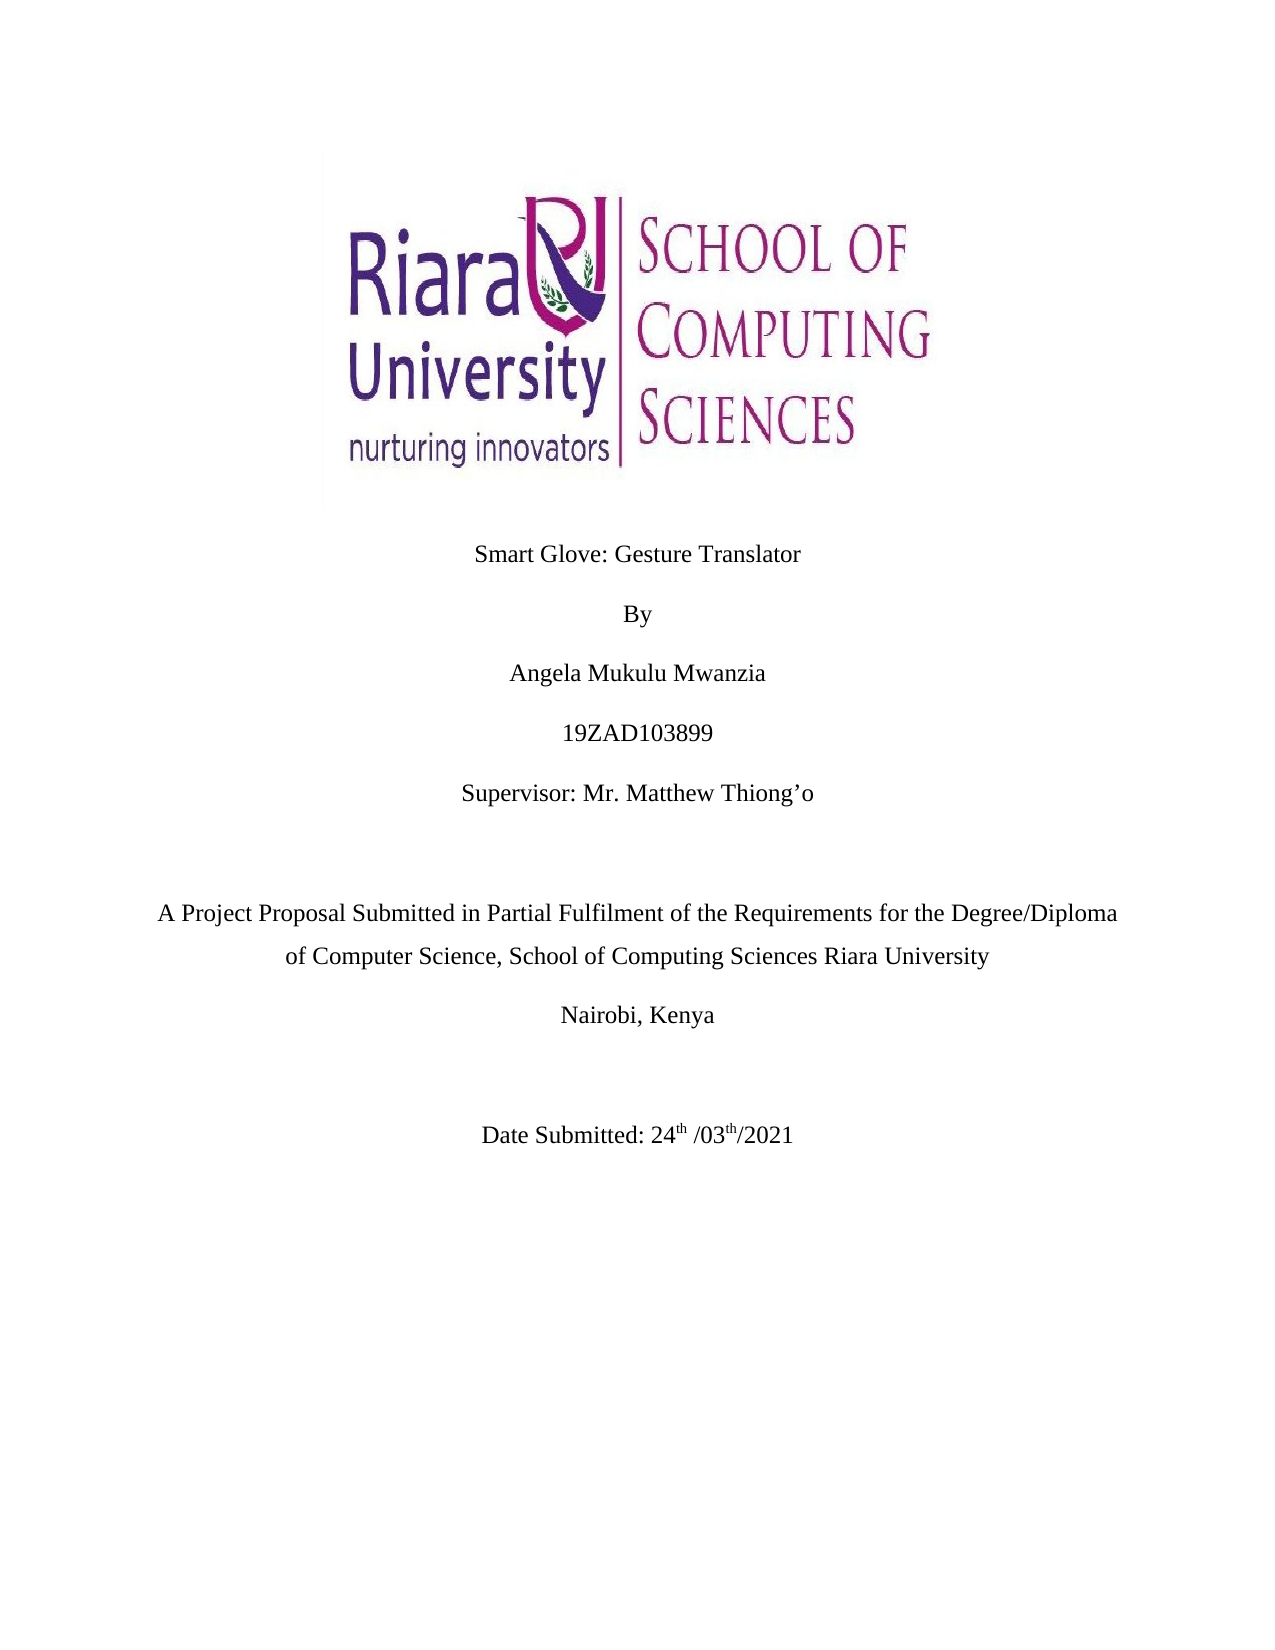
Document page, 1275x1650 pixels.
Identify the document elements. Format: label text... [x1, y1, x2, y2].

text Smart Glove: Gesture Translator [150, 539, 1125, 568]
text Supervisor: Mr. Matthew Thiong’o [150, 778, 1125, 807]
text 19ZAD103899 [150, 718, 1125, 747]
text By [150, 599, 1125, 627]
text A Project Proposal Submitted in Partial Fulfilment of the Requirements for the Degree/Diploma of Computer Science, School of Computing Sciences Riara University [150, 898, 1125, 969]
text Angela Mukulu Mwanzia [150, 658, 1125, 687]
text Date Submitted: 24th /03th/2021 [150, 1120, 1125, 1149]
text Nairobi, Kenya [150, 1001, 1125, 1029]
picture [322, 150, 953, 509]
